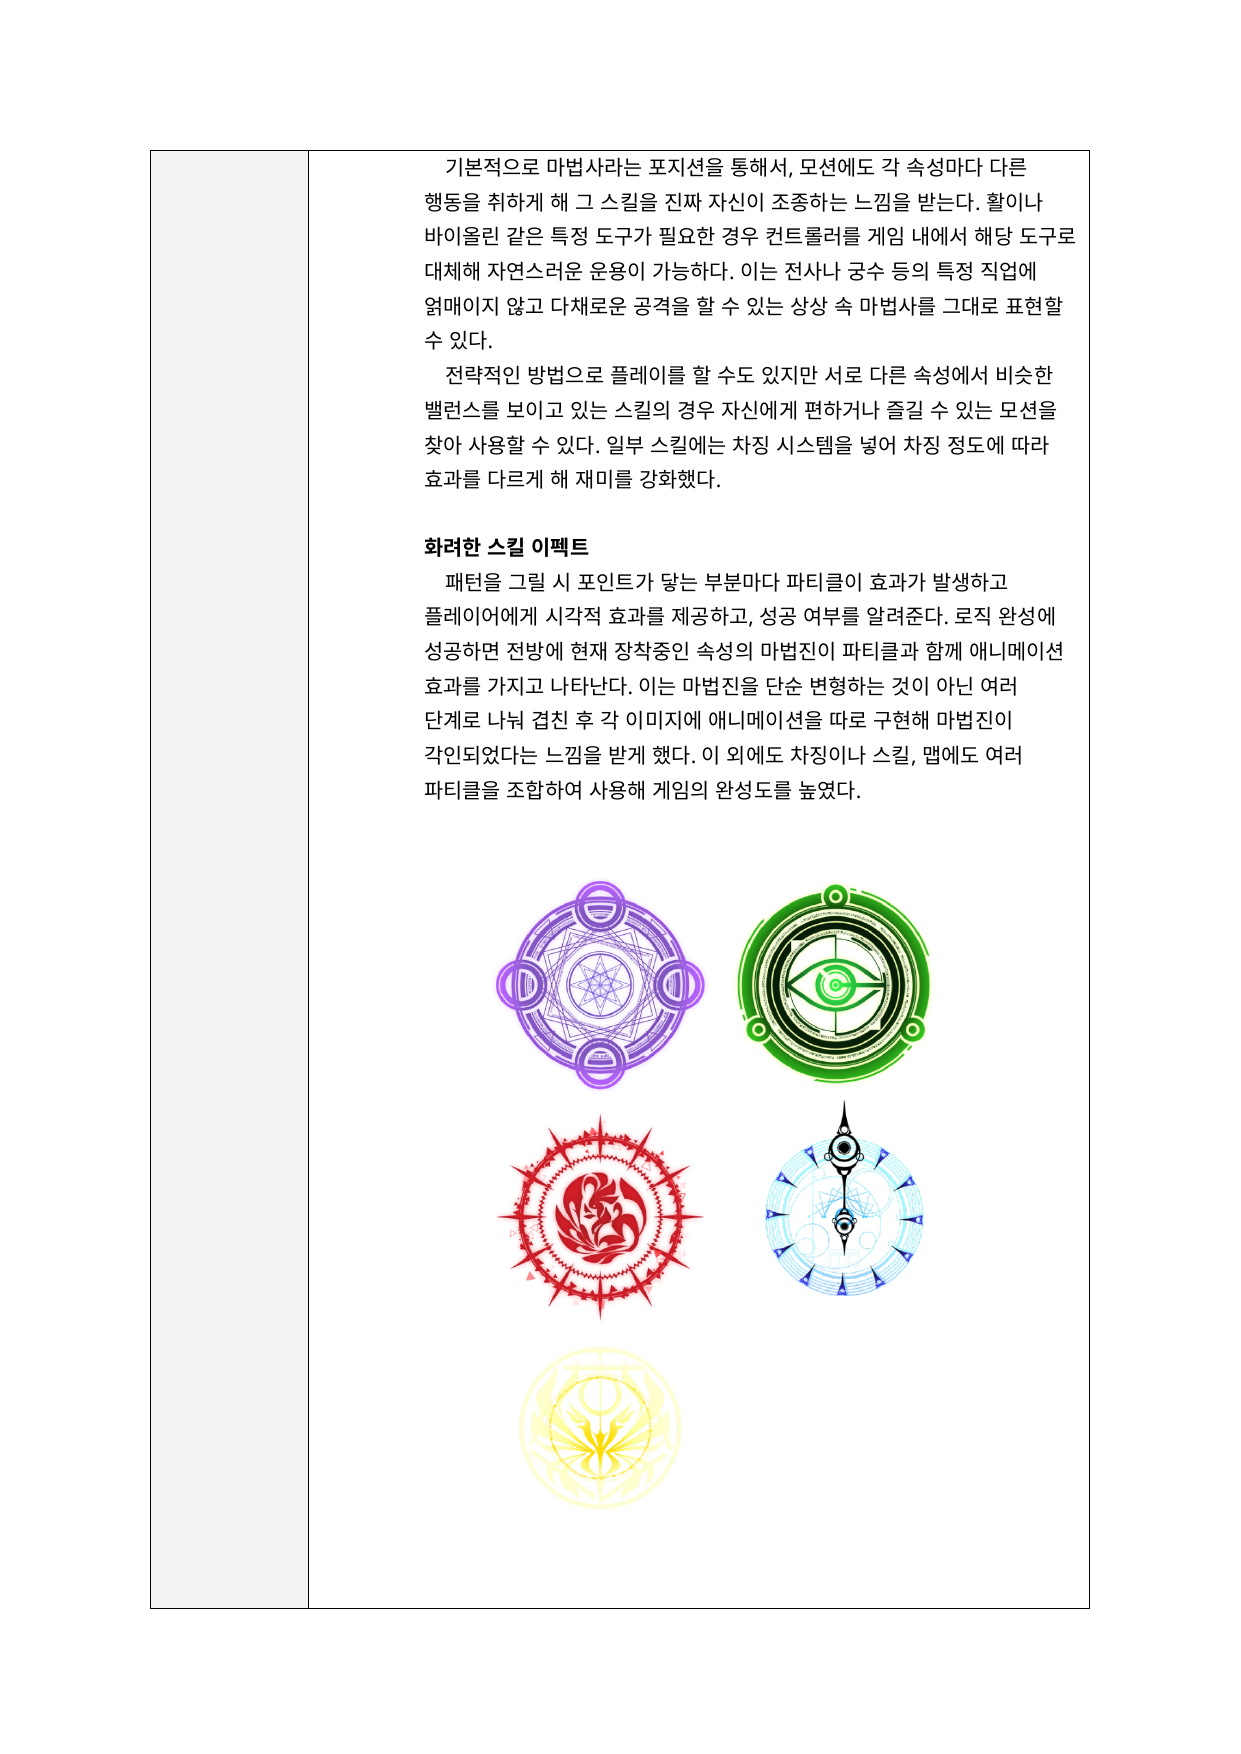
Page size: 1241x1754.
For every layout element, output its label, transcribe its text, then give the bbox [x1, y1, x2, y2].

picture [423, 809, 1021, 1604]
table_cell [309, 151, 1089, 1608]
table_cell 소개 [151, 151, 308, 1608]
